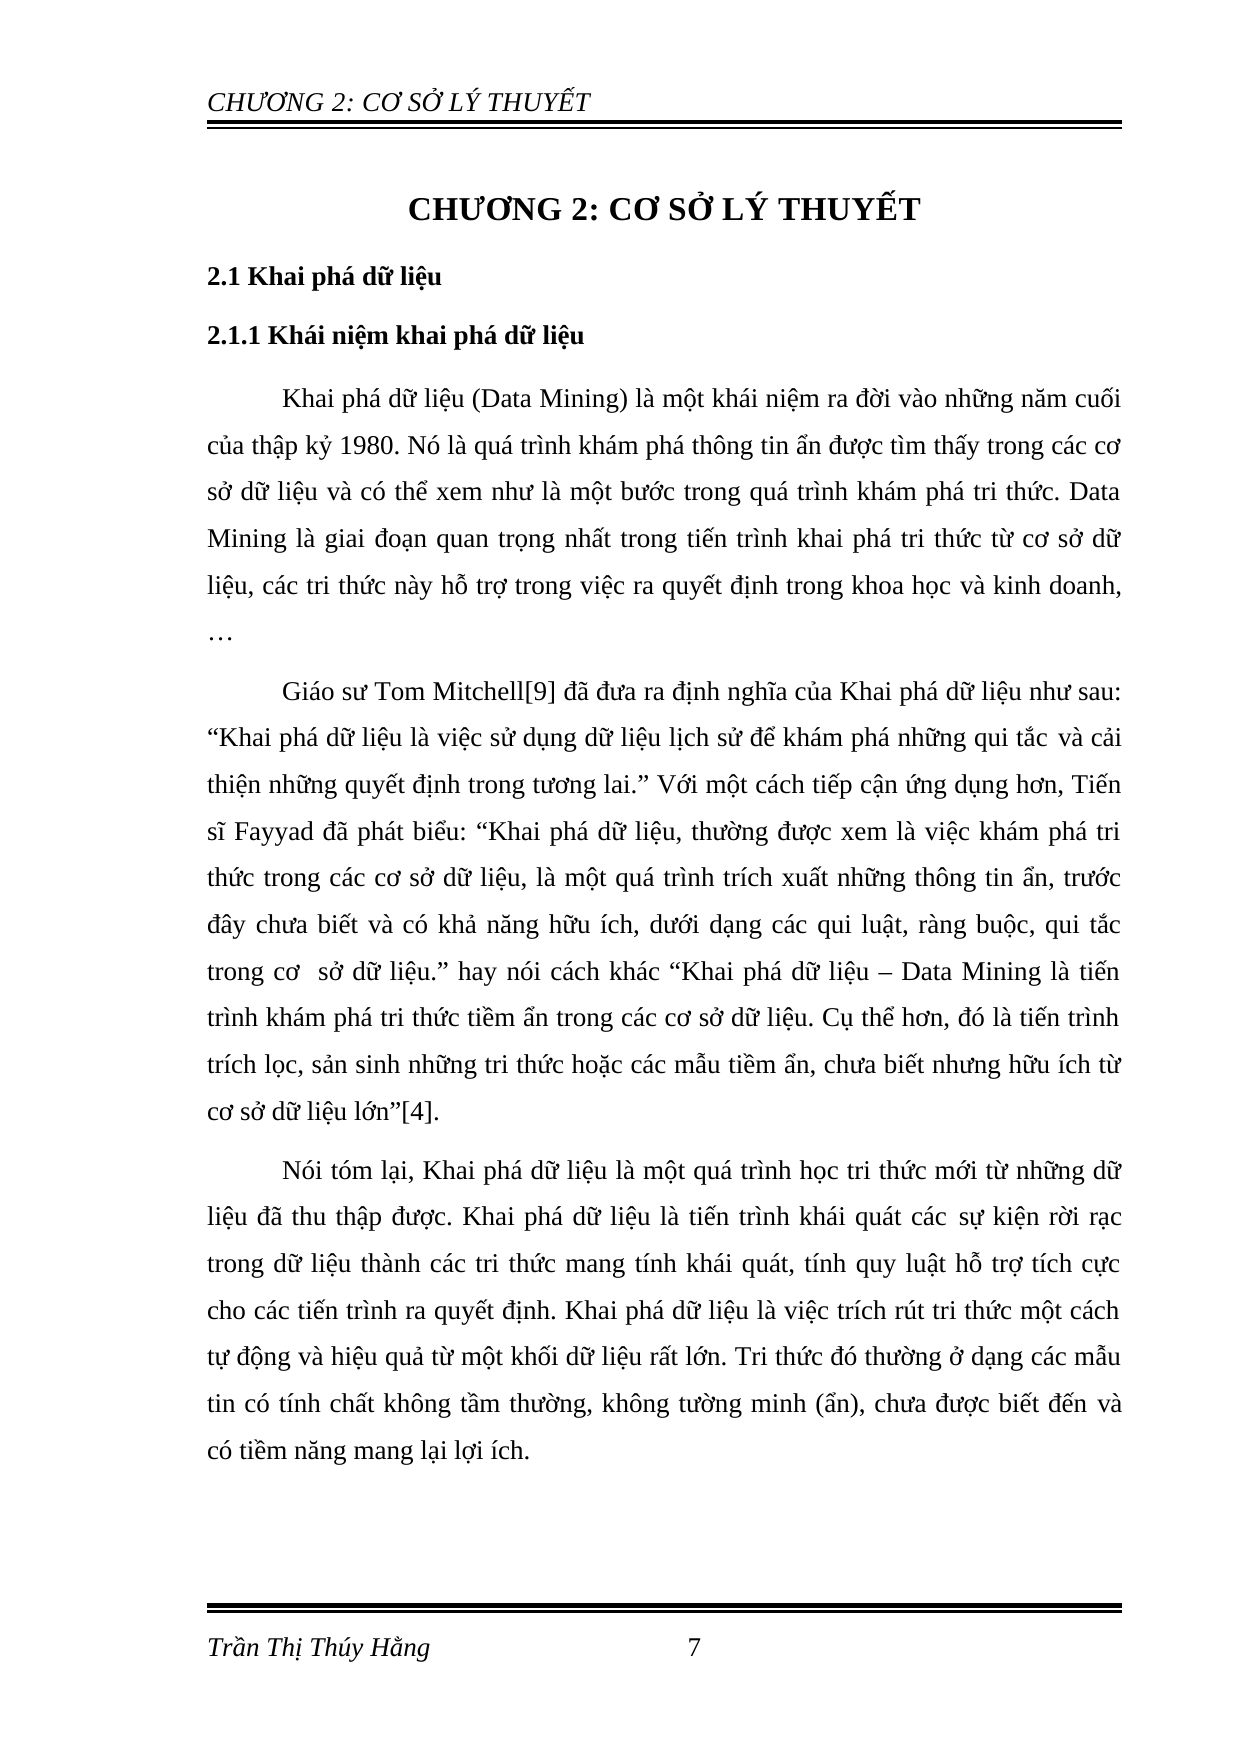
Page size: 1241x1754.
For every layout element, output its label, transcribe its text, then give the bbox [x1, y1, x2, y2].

subtitle 2.1 Khai phá dữ liệu [207, 260, 1122, 291]
text Nói tóm lại, Khai phá dữ liệu là một quá trình học tri thức mới từ những dữ liệu đã thu thập được. Khai phá dữ liệu là tiến trình khái quát các sự kiện rời rạc trong dữ liệu thành các tri thức mang tính khái quát, tính quy luật hỗ trợ tích cực cho các tiến trình ra quyết định. Khai phá dữ liệu là việc trích rút tri thức một cách tự động và hiệu quả từ một khối dữ liệu rất lớn. Tri thức đó thường ở dạng các mẫu tin có tính chất không tầm thường, không tường minh (ẩn), chưa được biết đến và có tiềm năng mang lại lợi ích. [207, 1154, 1122, 1465]
subtitle CHƯƠNG 2: CƠ SỞ LÝ THUYẾT [207, 190, 1122, 228]
text 2.1.1 Khái niệm khai phá dữ liệu [207, 319, 1122, 350]
text Giáo sư Tom Mitchell[9] đã đưa ra định nghĩa của Khai phá dữ liệu như sau: “Khai phá dữ liệu là việc sử dụng dữ liệu lịch sử để khám phá những qui tắc và cải thiện những quyết định trong tương lai.” Với một cách tiếp cận ứng dụng hơn, Tiến sĩ Fayyad đã phát biểu: “Khai phá dữ liệu, thường được xem là việc khám phá tri thức trong các cơ sở dữ liệu, là một quá trình trích xuất những thông tin ẩn, trước đây chưa biết và có khả năng hữu ích, dưới dạng các qui luật, ràng buộc, qui tắc trong cơ sở dữ liệu.” hay nói cách khác “Khai phá dữ liệu – Data Mining là tiến trình khám phá tri thức tiềm ẩn trong các cơ sở dữ liệu. Cụ thể hơn, đó là tiến trình trích lọc, sản sinh những tri thức hoặc các mẫu tiềm ẩn, chưa biết nhưng hữu ích từ cơ sở dữ liệu lớn”[4]. [207, 675, 1122, 1126]
text Khai phá dữ liệu (Data Mining) là một khái niệm ra đời vào những năm cuối của thập kỷ 1980. Nó là quá trình khám phá thông tin ẩn được tìm thấy trong các cơ sở dữ liệu và có thể xem như là một bước trong quá trình khám phá tri thức. Data Mining là giai đoạn quan trọng nhất trong tiến trình khai phá tri thức từ cơ sở dữ liệu, các tri thức này hỗ trợ trong việc ra quyết định trong khoa học và kinh doanh, … [207, 382, 1122, 647]
